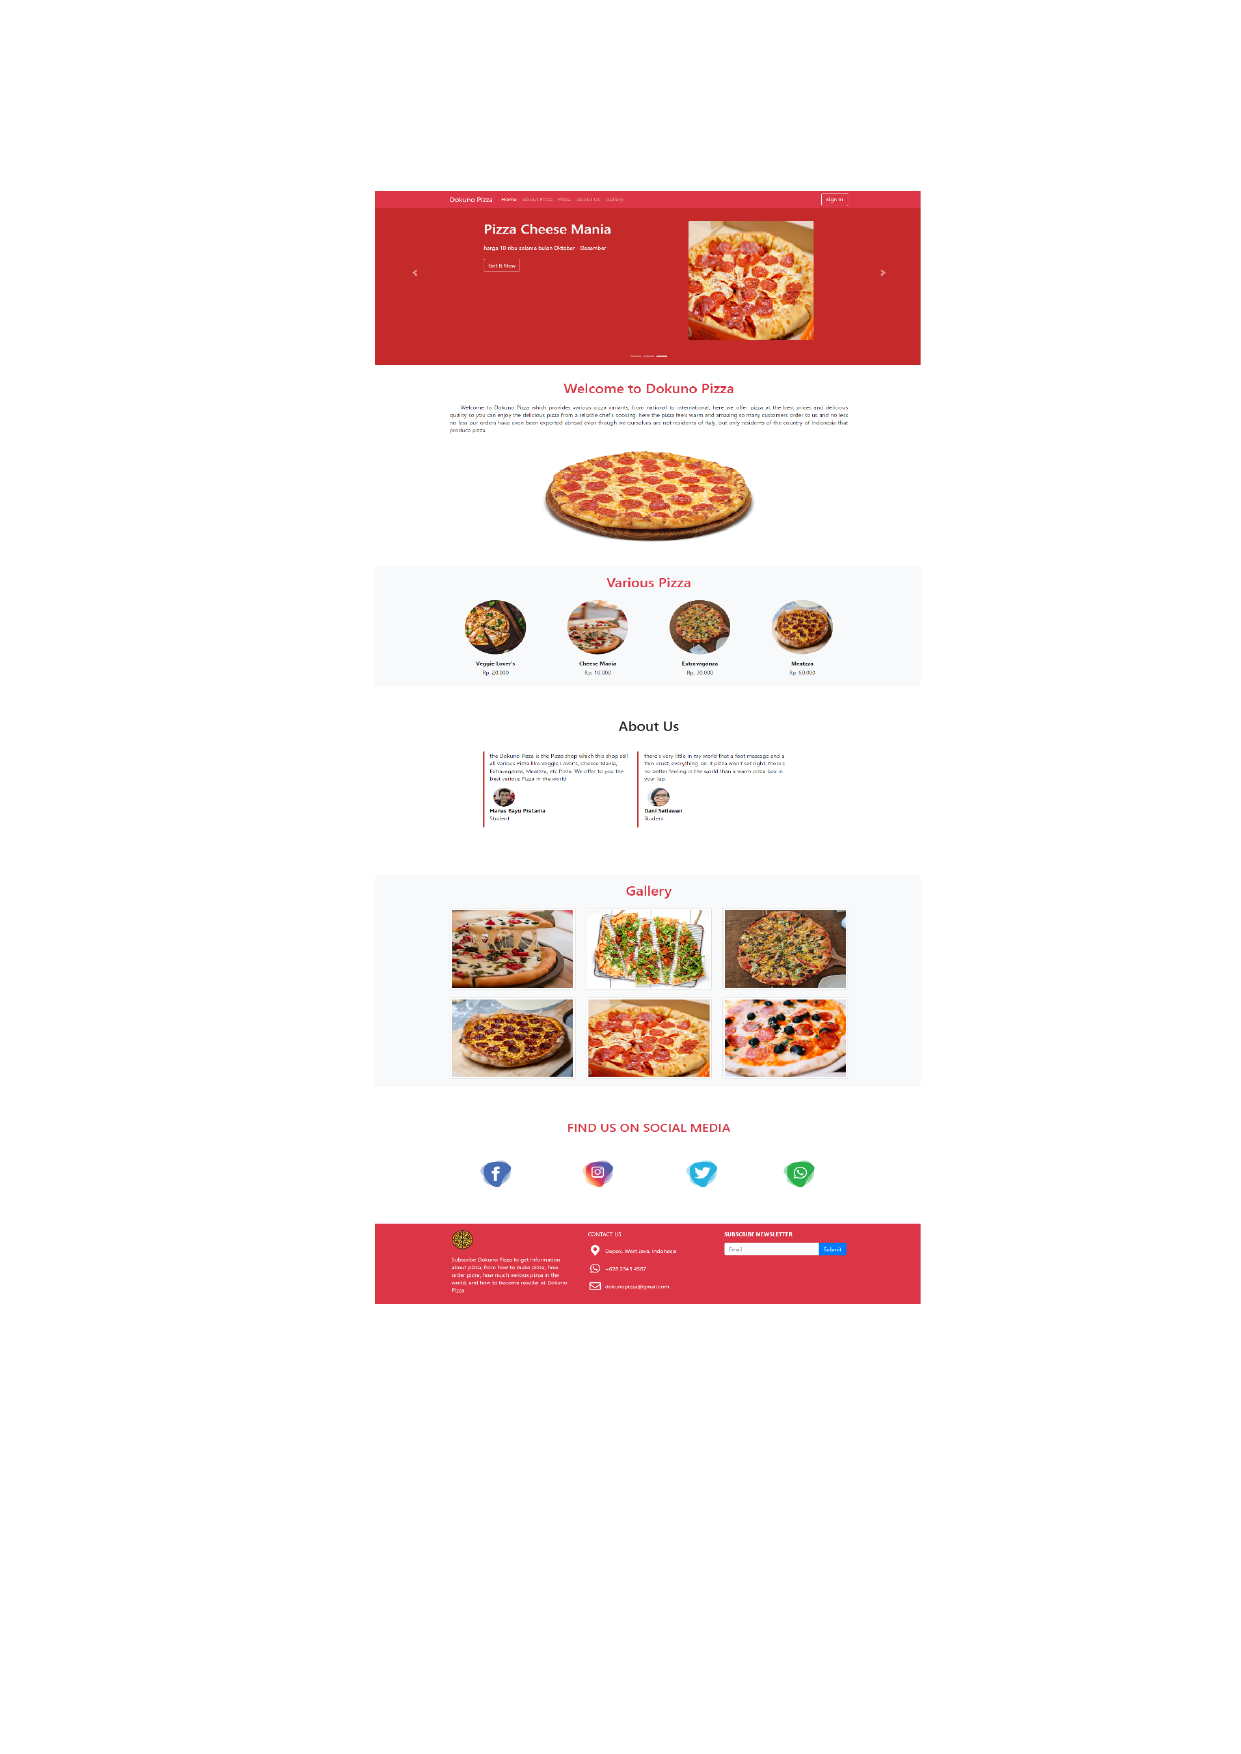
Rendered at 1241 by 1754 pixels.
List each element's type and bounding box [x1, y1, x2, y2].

picture [373, 191, 921, 1299]
